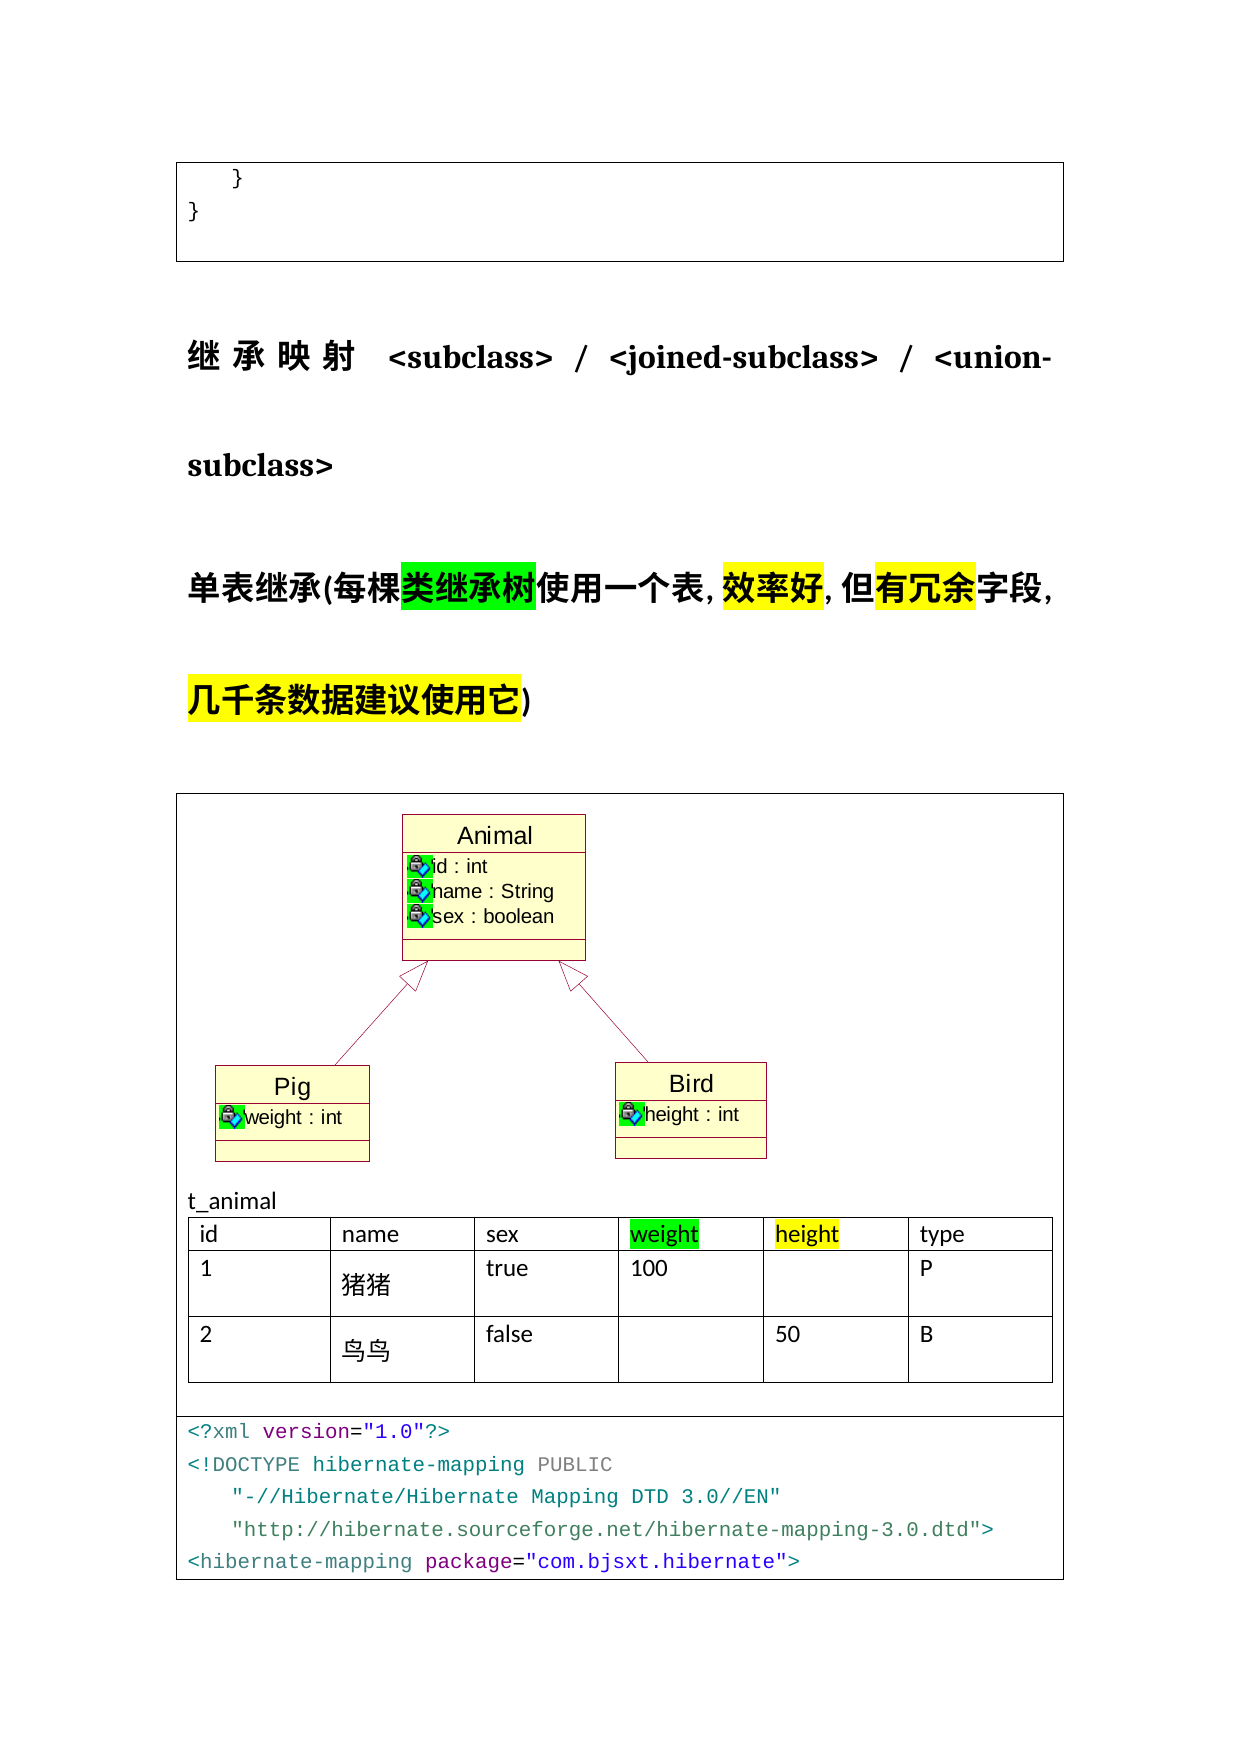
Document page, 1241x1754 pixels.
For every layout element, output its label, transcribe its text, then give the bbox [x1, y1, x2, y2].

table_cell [177, 163, 1063, 261]
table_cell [177, 1417, 1063, 1579]
table_header t_animal [177, 794, 1063, 1416]
subtitle 单表继承(每棵类继承树使用一个表, 效率好, 但有冗余字段, 几千条数据建议使用它) [187, 553, 1053, 731]
subtitle 继承映射 <subclass> / <joined-subclass> / <union-subclass> [187, 321, 1053, 498]
